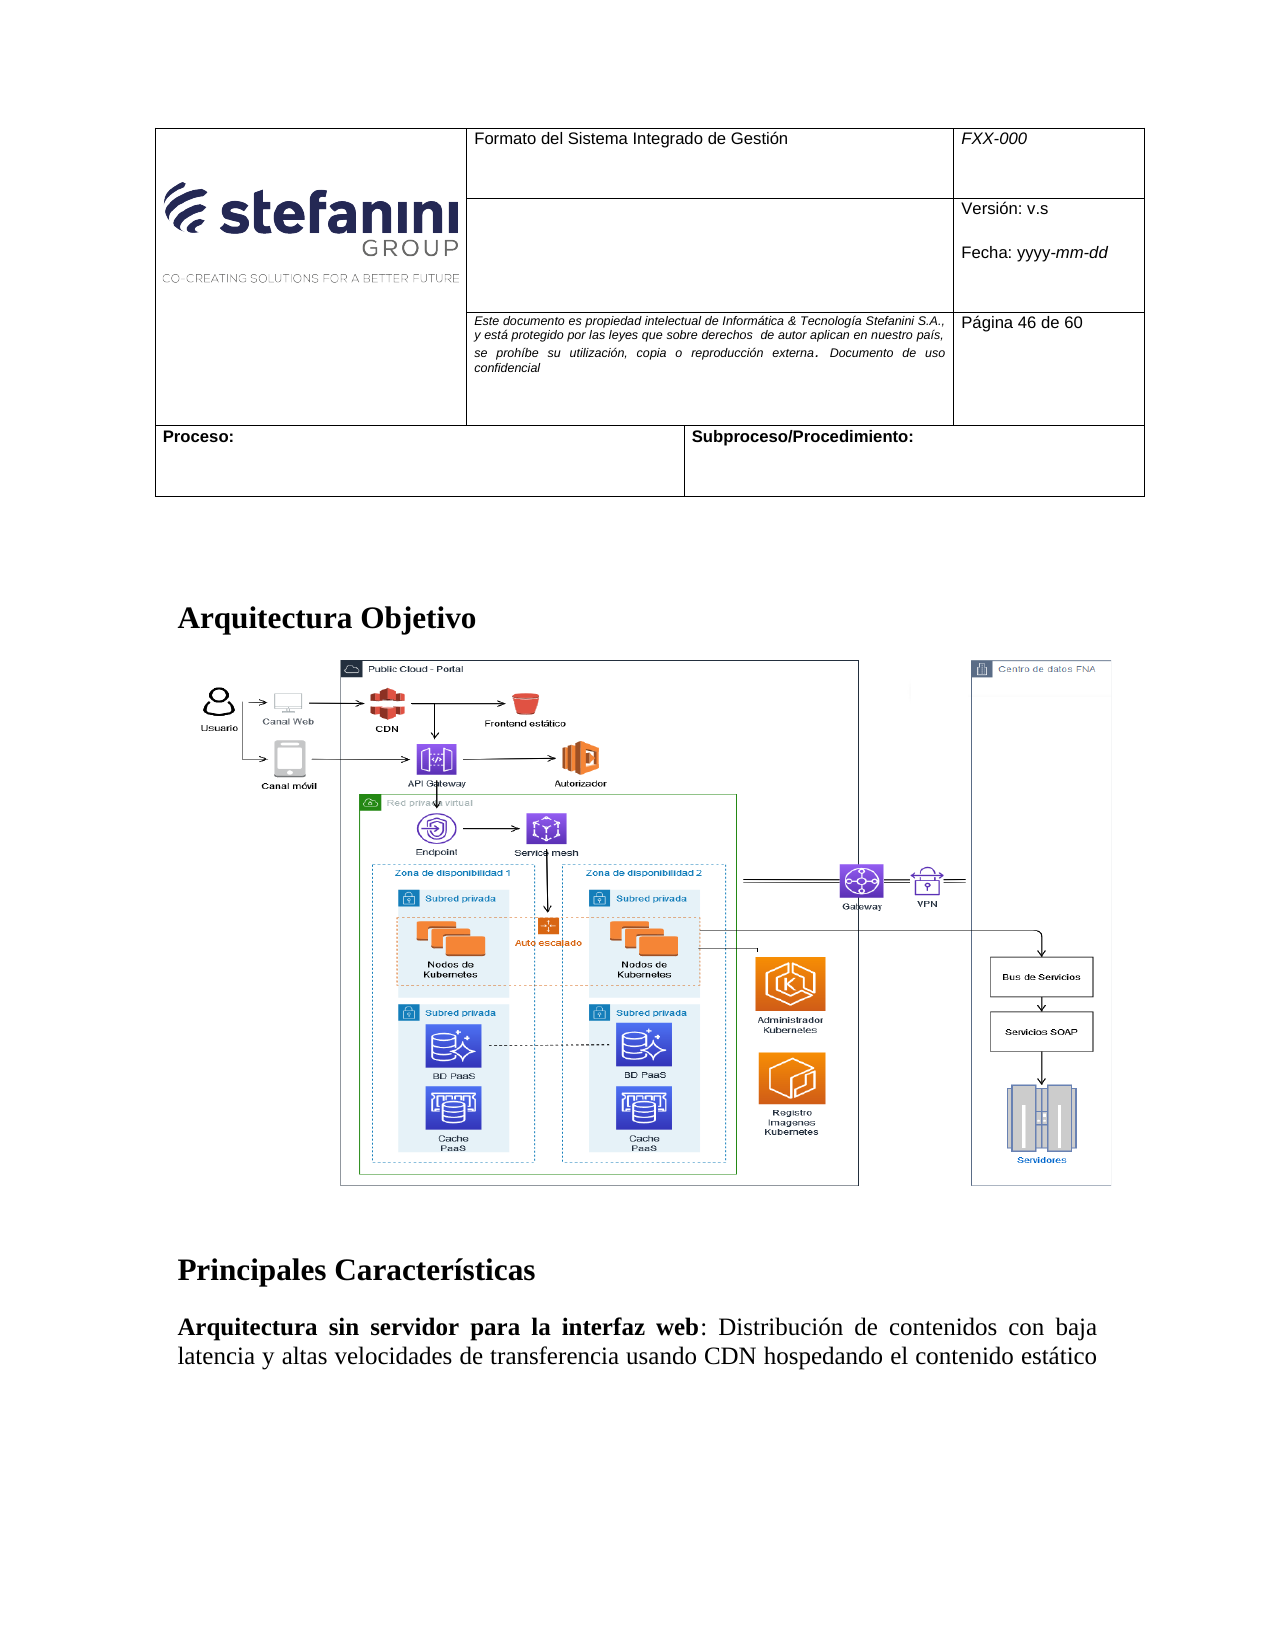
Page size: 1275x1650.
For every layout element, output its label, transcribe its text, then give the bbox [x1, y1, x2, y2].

subtitle Arquitectura Objetivo [177, 599, 1098, 635]
picture [162, 182, 460, 286]
text Arquitectura sin servidor para la interfaz web: Distribución de contenidos con baja latencia y altas velocidades de transferencia usando CDN hospedando el contenido estático de la aplicación en un servicio de almacenamiento de objetos, eliminando la necesidad de utilizar servidores en esta capa. [177, 1312, 1098, 1370]
picture [196, 660, 1112, 1186]
subtitle Principales Características [177, 1252, 1098, 1287]
